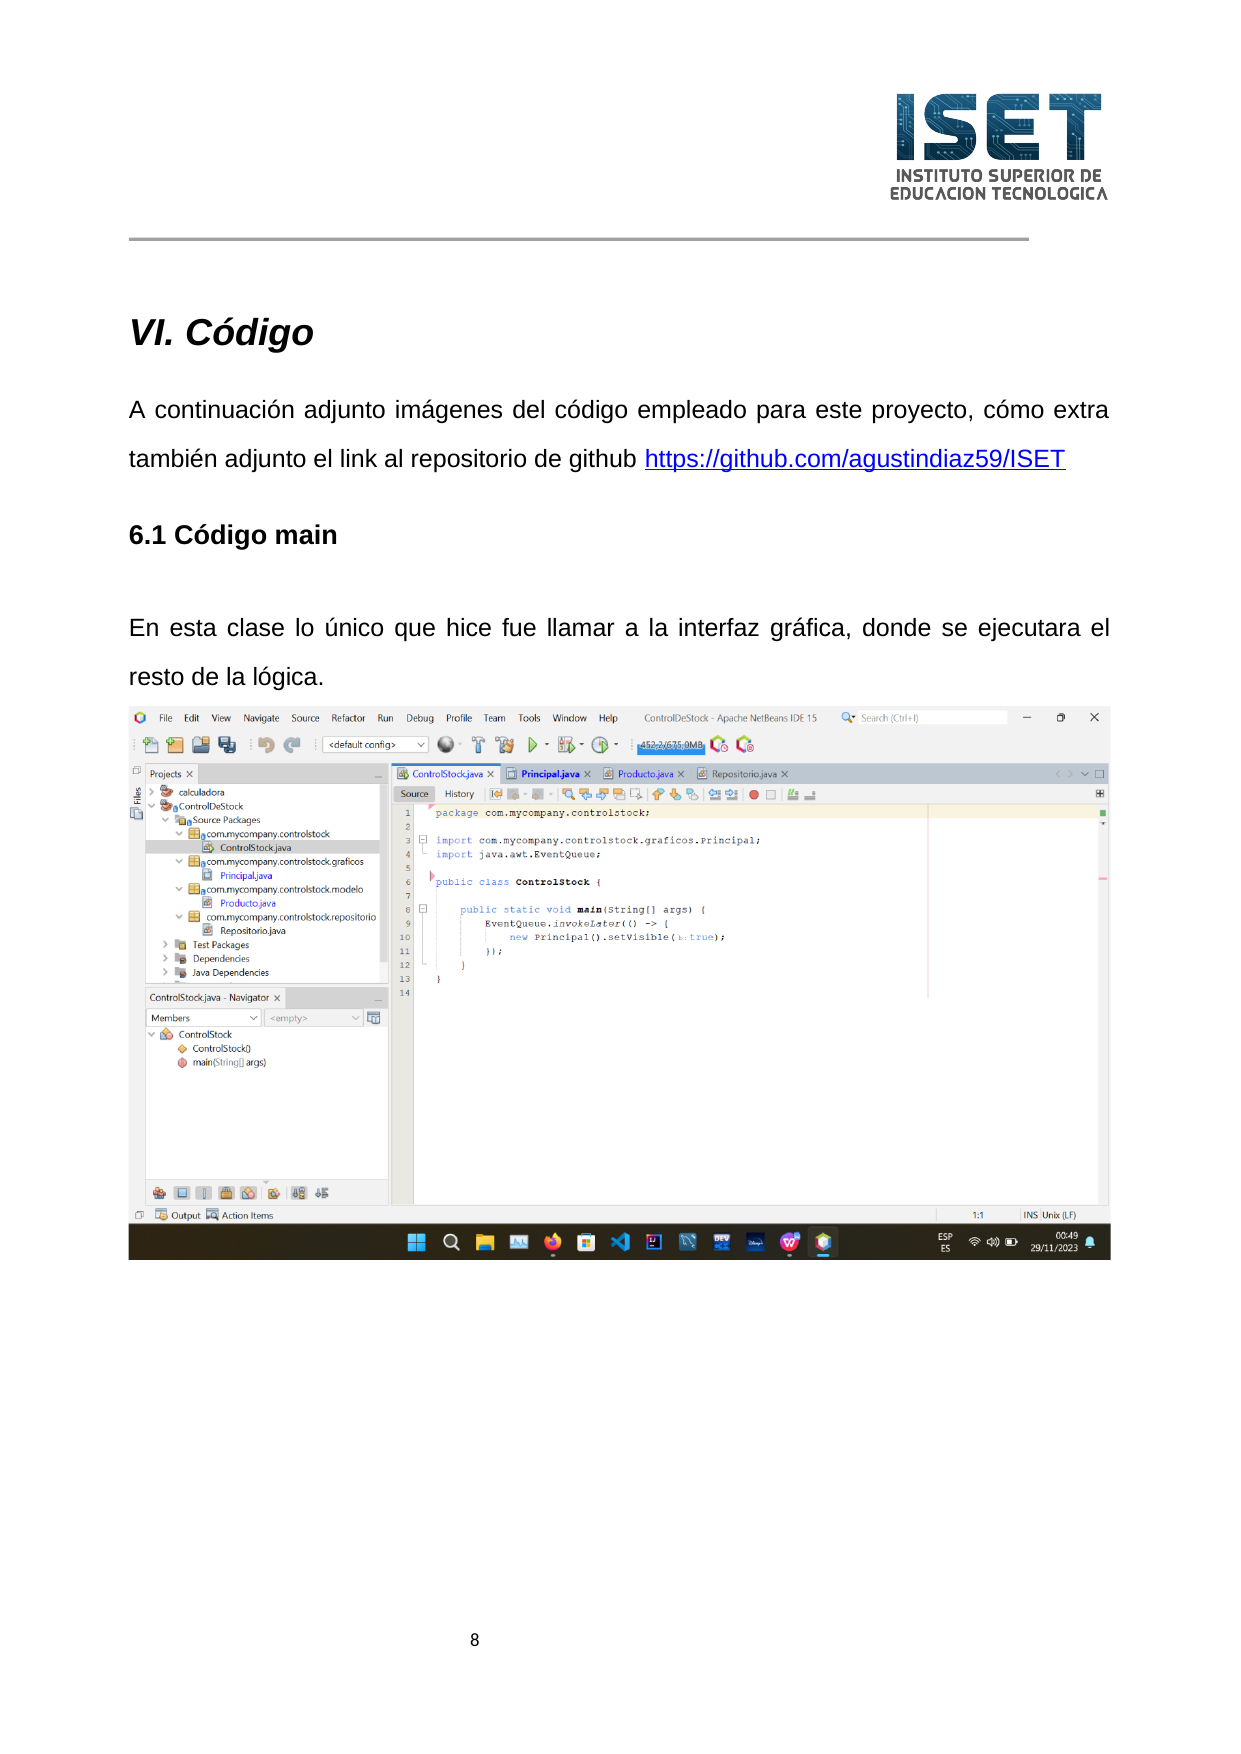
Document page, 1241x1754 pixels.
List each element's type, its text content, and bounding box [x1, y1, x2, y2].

subtitle 6.1 Código main [129, 518, 1111, 551]
subtitle VI. Código [129, 299, 1111, 364]
text En esta clase lo único que hice fue llamar a la interfaz gráfica, donde se ejecutara el resto de la lógica. [129, 611, 1111, 692]
picture [128, 706, 1111, 1260]
picture [887, 90, 1112, 202]
text A continuación adjunto imágenes del código empleado para este proyecto, cómo extra también adjunto el link al repositorio de github https://github.com/agustindiaz59/ISET [129, 393, 1111, 475]
